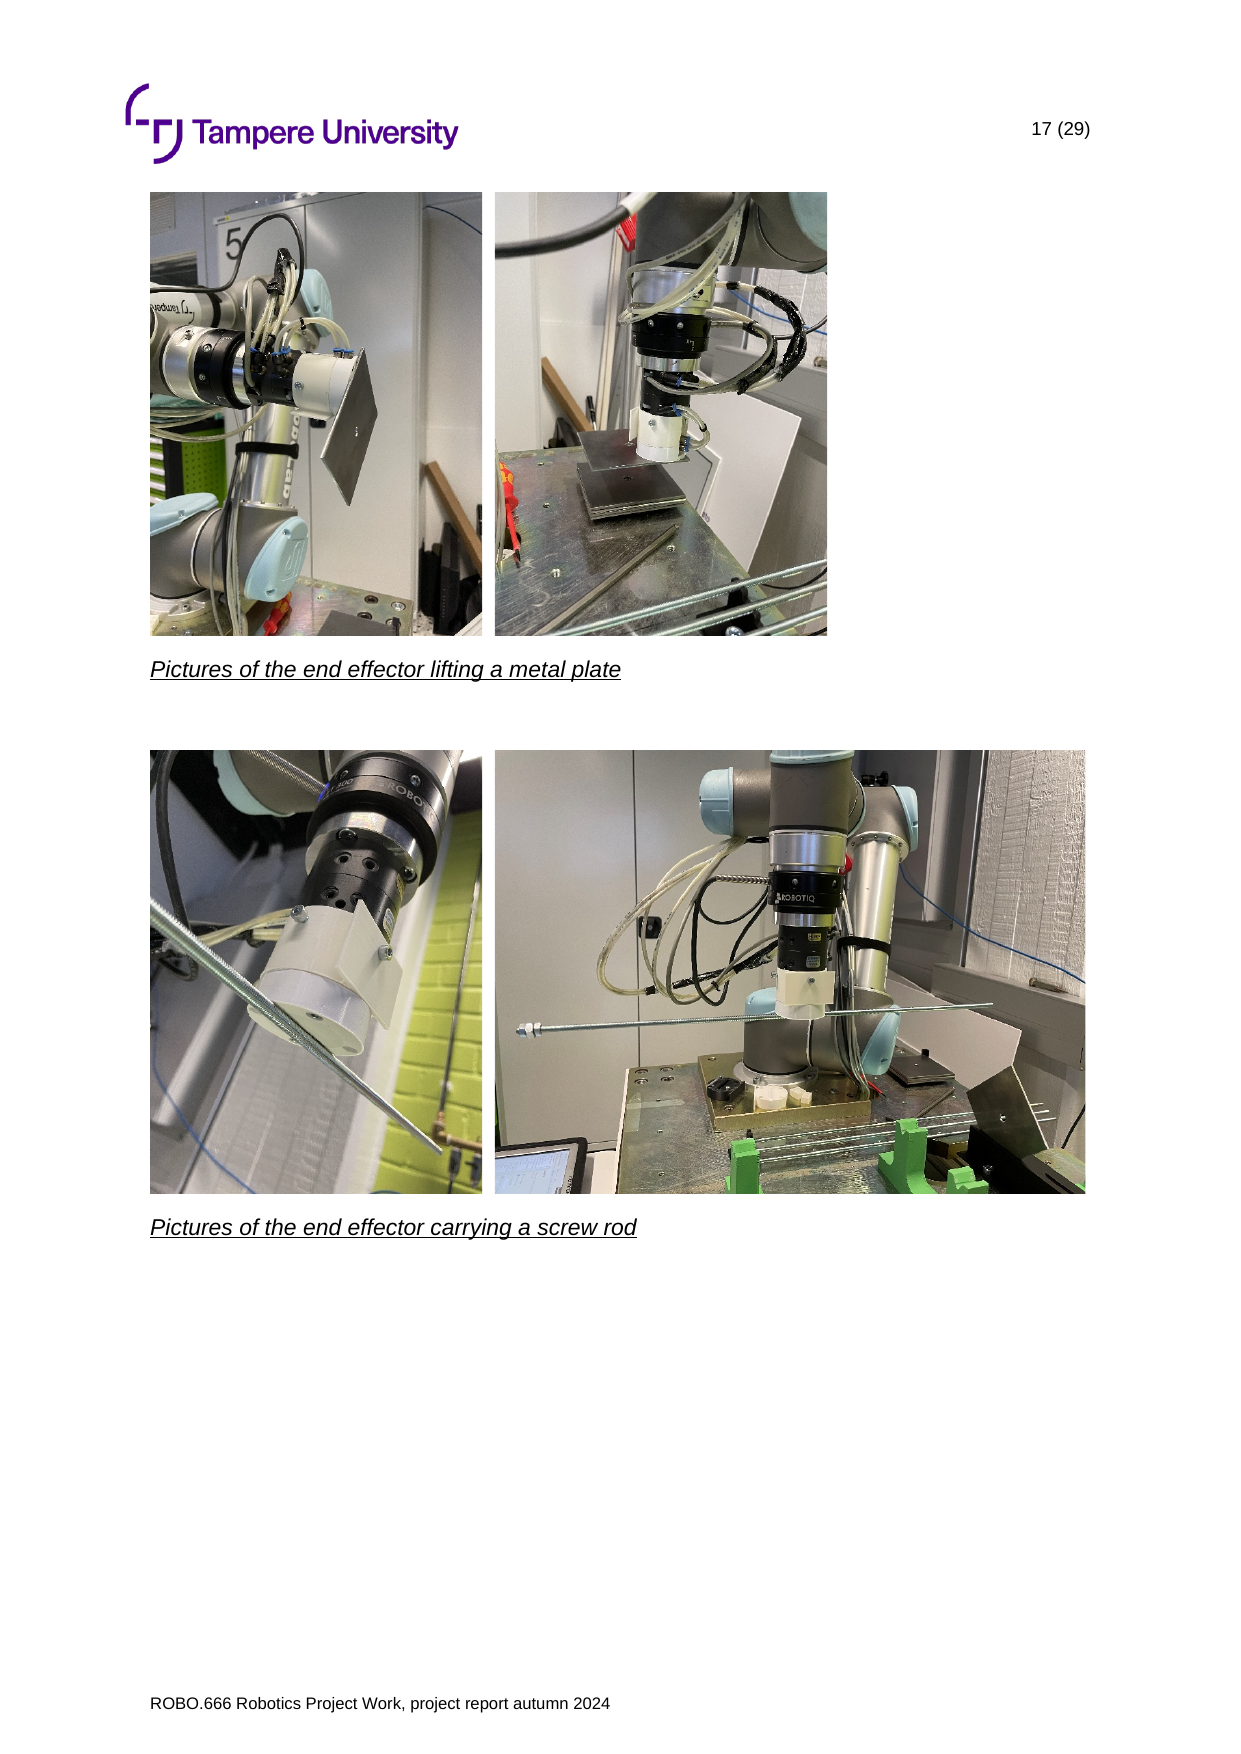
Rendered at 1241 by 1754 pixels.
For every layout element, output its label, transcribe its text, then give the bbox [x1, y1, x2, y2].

text Pictures of the end effector carrying a screw rod [150, 1214, 1090, 1241]
picture [150, 750, 483, 1194]
picture [150, 192, 483, 636]
text Pictures of the end effector lifting a metal plate [150, 656, 1090, 682]
picture [124, 82, 459, 164]
picture [494, 750, 1086, 1194]
picture [494, 192, 828, 636]
